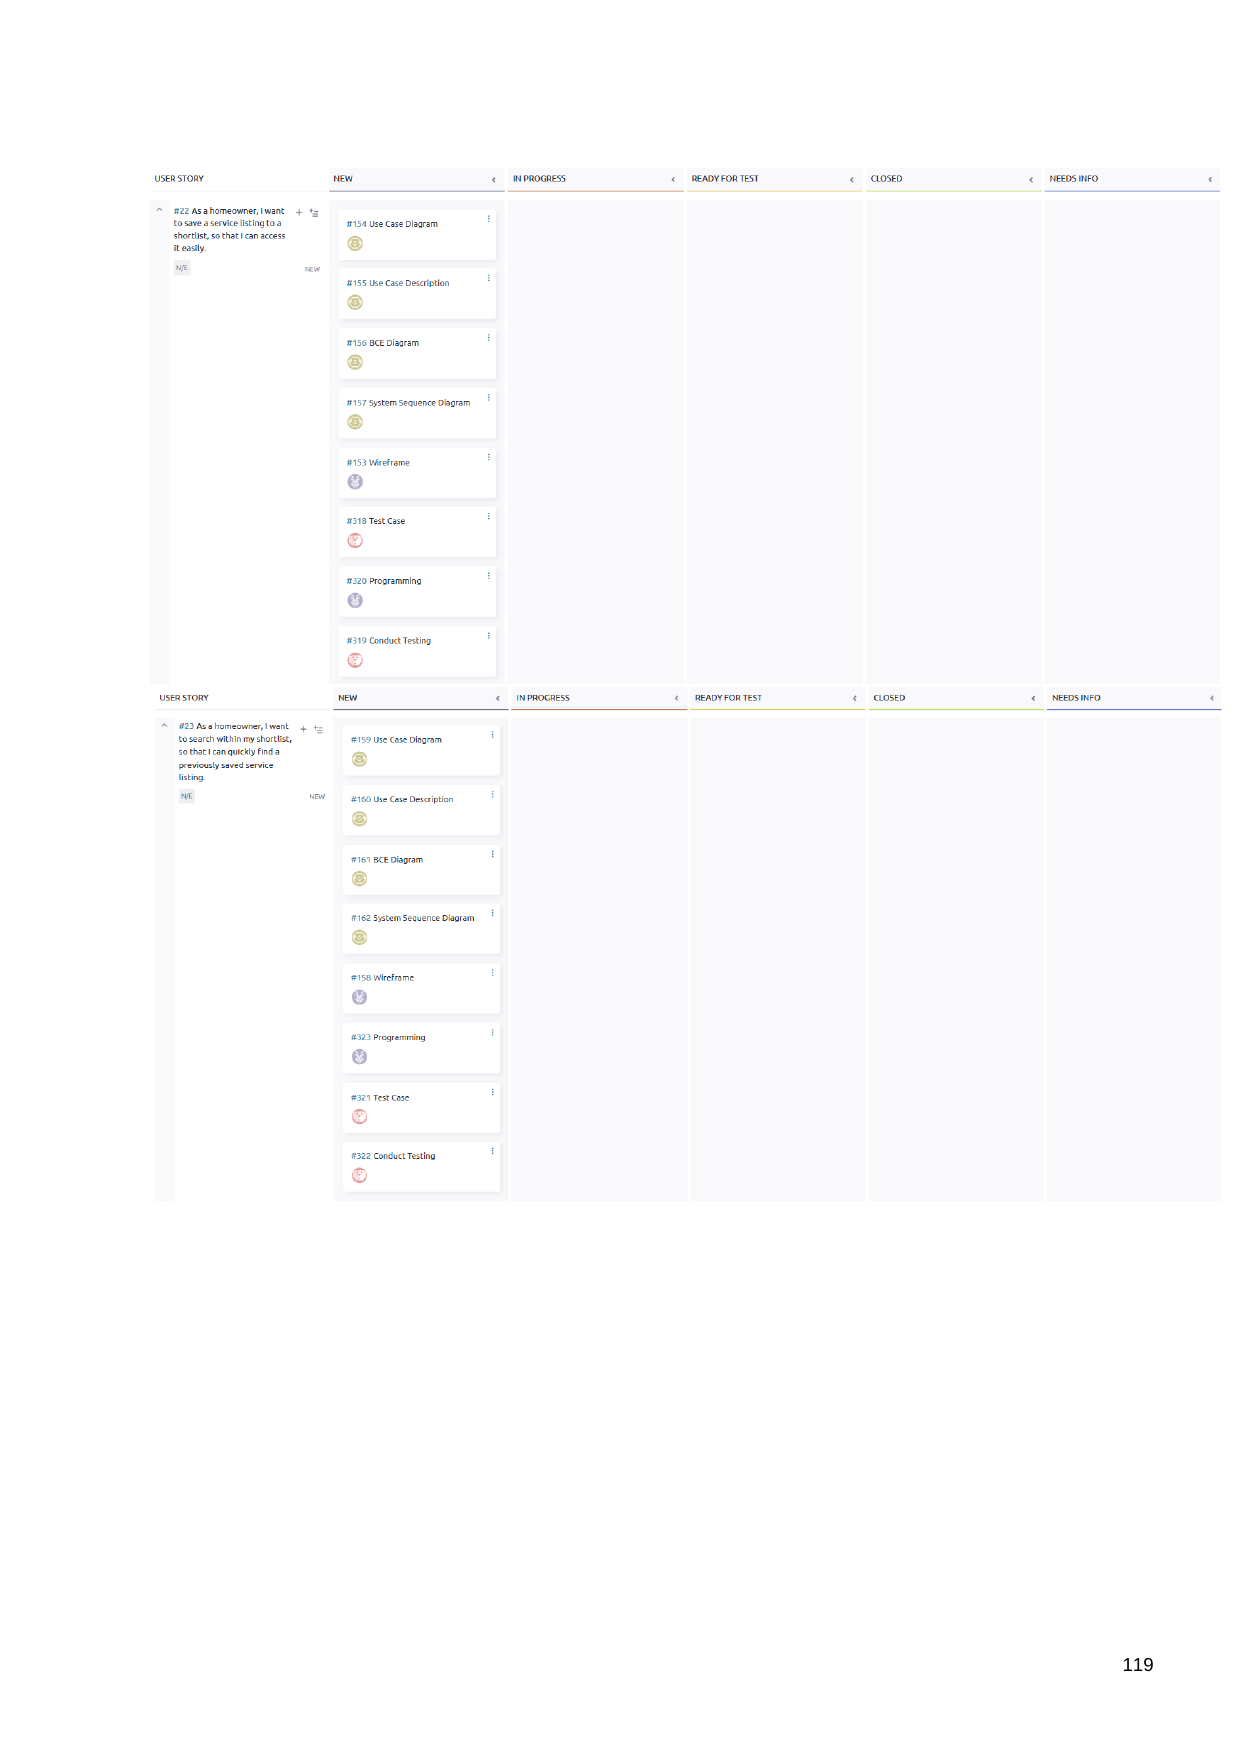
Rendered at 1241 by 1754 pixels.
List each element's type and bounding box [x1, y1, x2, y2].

picture [150, 686, 1222, 1201]
picture [150, 168, 1220, 684]
